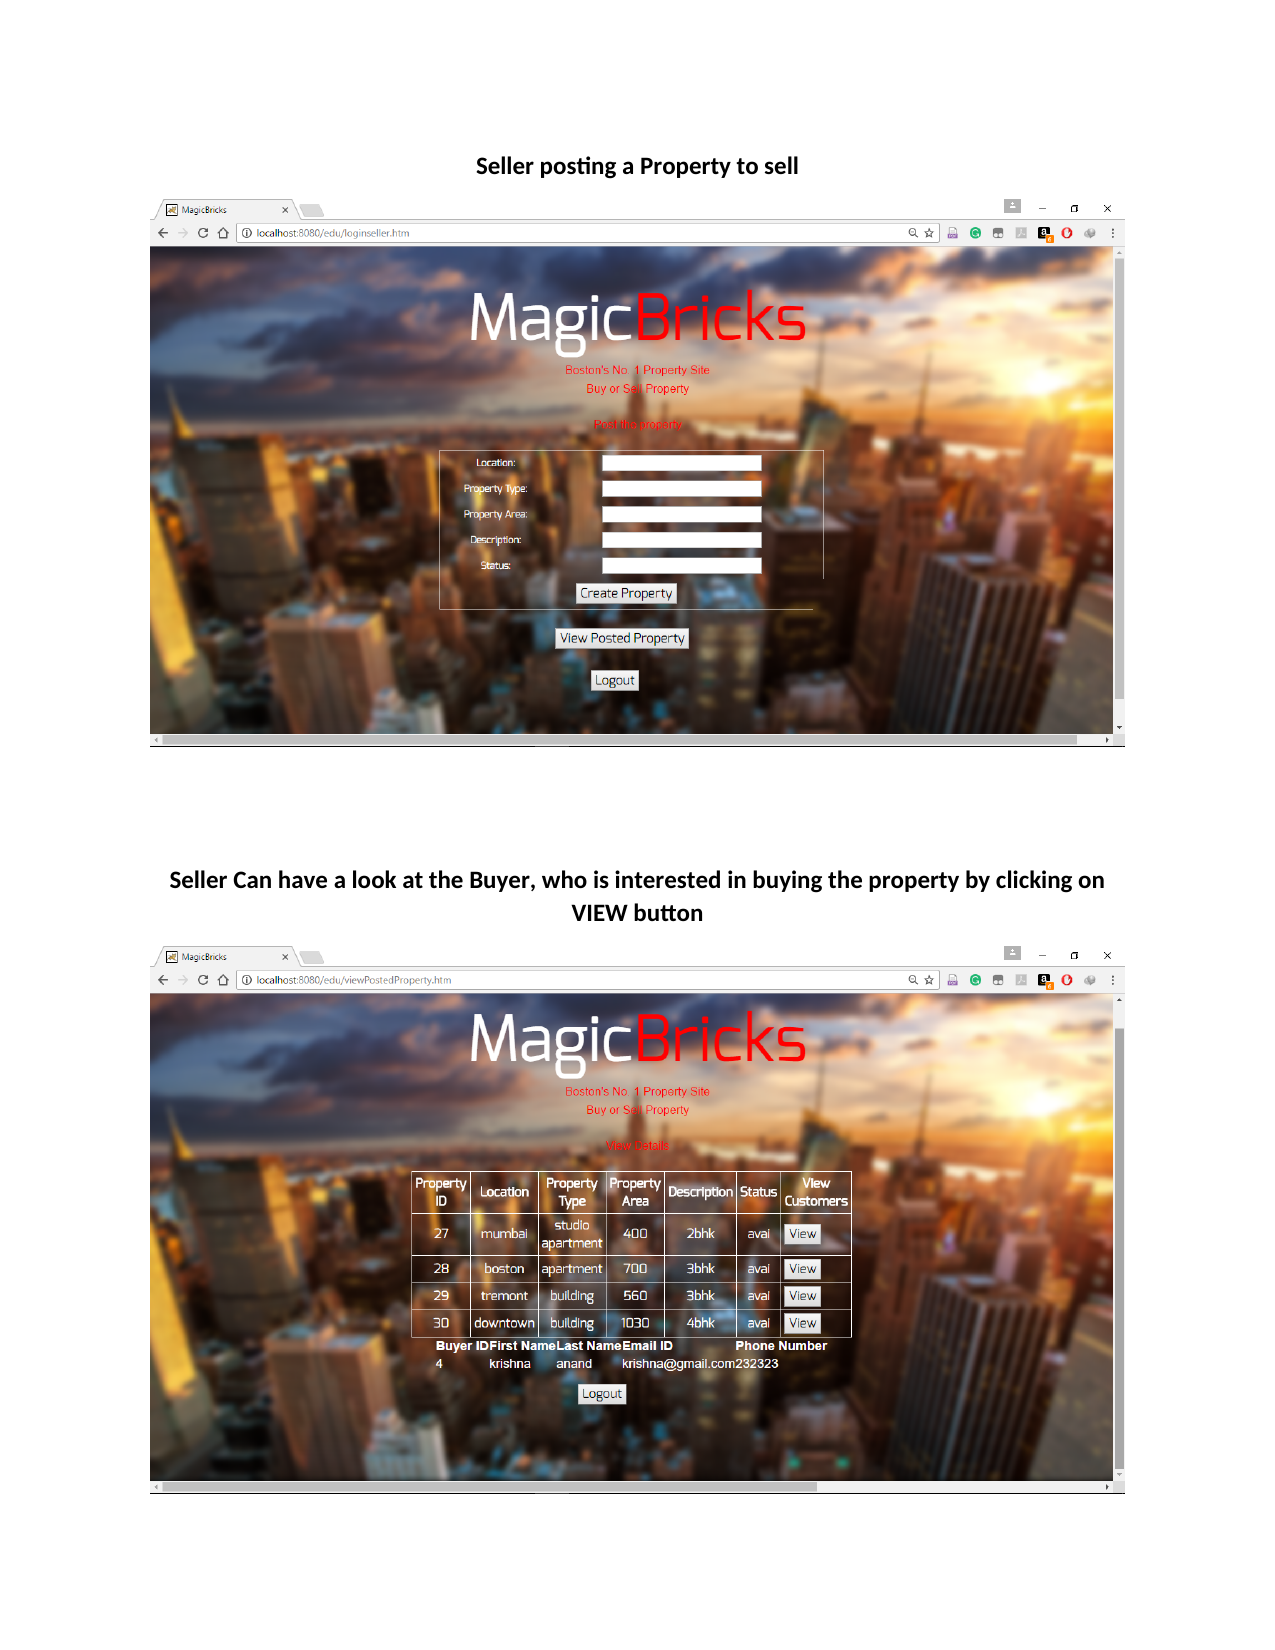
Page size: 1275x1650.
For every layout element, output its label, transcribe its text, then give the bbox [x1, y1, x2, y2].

text Seller posting a Property to sell [150, 150, 1125, 181]
text Seller Can have a look at the Buyer, who is interested in buying the property by clicking on VIEW button [150, 864, 1125, 928]
picture [150, 199, 1125, 747]
picture [150, 946, 1125, 1494]
